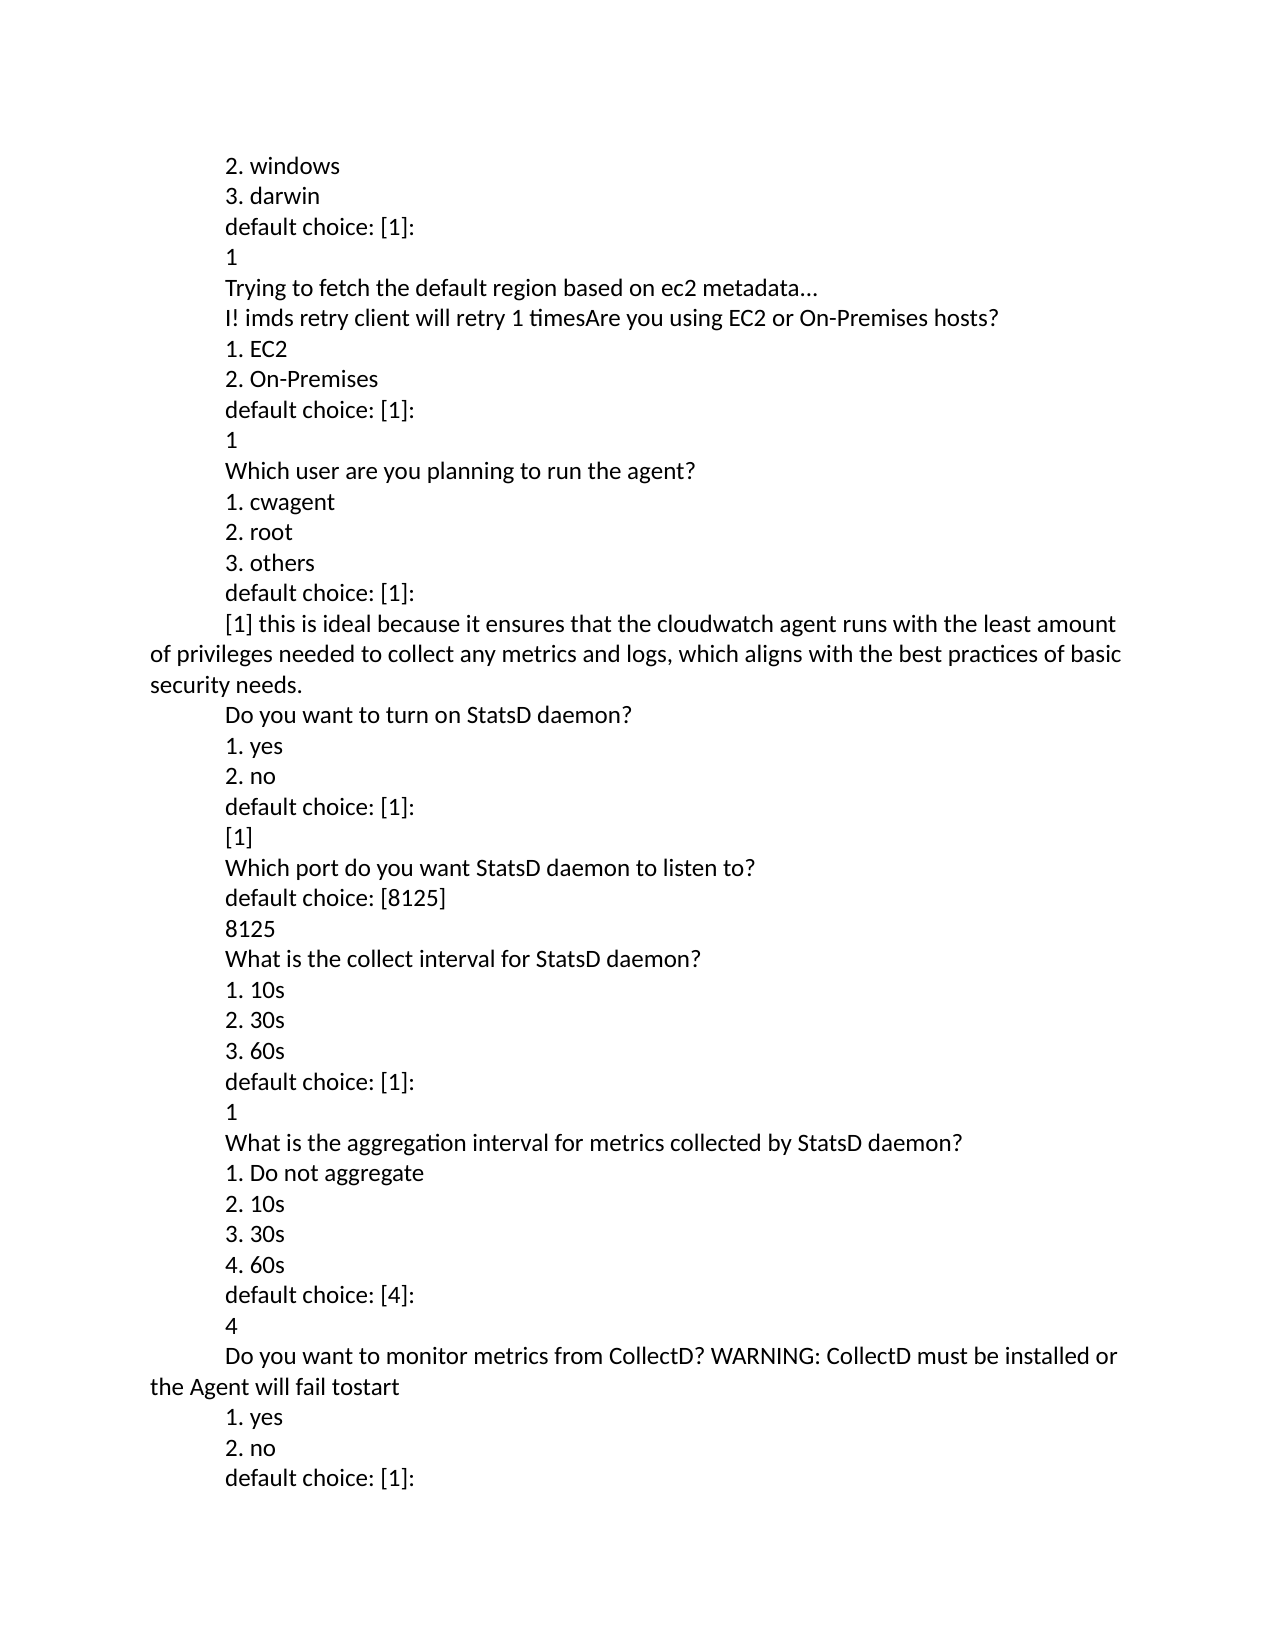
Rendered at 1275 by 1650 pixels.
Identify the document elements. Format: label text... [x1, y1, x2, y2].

text What is the collect interval for StatsD daemon? [150, 943, 1125, 974]
text Which port do you want StatsD daemon to listen to? [150, 852, 1125, 882]
text 2. 10s [150, 1188, 1125, 1218]
text default choice: [8125] [150, 882, 1125, 913]
text default choice: [4]: [150, 1279, 1125, 1310]
text default choice: [1]: [150, 1462, 1125, 1493]
text I! imds retry client will retry 1 timesAre you using EC2 or On-Premises hosts? [150, 303, 1125, 333]
text [1] [150, 821, 1125, 852]
text 3. others [150, 547, 1125, 577]
text 1. cwagent [150, 486, 1125, 516]
text [1] this is ideal because it ensures that the cloudwatch agent runs with the least amount of privileges needed to collect any metrics and logs, which aligns with the best practices of basic security needs. [150, 608, 1125, 699]
text Which user are you planning to run the agent? [150, 455, 1125, 486]
text Trying to fetch the default region based on ec2 metadata... [150, 272, 1125, 303]
text 1. yes [150, 730, 1125, 760]
text 3. 30s [150, 1218, 1125, 1249]
text 2. root [150, 516, 1125, 547]
text default choice: [1]: [150, 211, 1125, 242]
text 1. yes [150, 1401, 1125, 1432]
text default choice: [1]: [150, 394, 1125, 425]
text 1 [150, 242, 1125, 272]
text 4. 60s [150, 1249, 1125, 1279]
text 8125 [150, 913, 1125, 943]
text What is the aggregation interval for metrics collected by StatsD daemon? [150, 1127, 1125, 1157]
text 1. Do not aggregate [150, 1157, 1125, 1188]
text 1. EC2 [150, 333, 1125, 364]
text 1. 10s [150, 974, 1125, 1004]
text 2. no [150, 1432, 1125, 1462]
text 1 [150, 1096, 1125, 1127]
text 3. 60s [150, 1035, 1125, 1066]
text 2. no [150, 760, 1125, 791]
text Do you want to monitor metrics from CollectD? WARNING: CollectD must be installed or the Agent will fail tostart [150, 1340, 1125, 1401]
text default choice: [1]: [150, 577, 1125, 608]
text 2. 30s [150, 1004, 1125, 1035]
text Do you want to turn on StatsD daemon? [150, 699, 1125, 730]
text 2. On-Premises [150, 364, 1125, 394]
text default choice: [1]: [150, 791, 1125, 821]
text 2. windows [150, 150, 1125, 181]
text 4 [150, 1310, 1125, 1340]
text default choice: [1]: [150, 1066, 1125, 1096]
text 1 [150, 425, 1125, 455]
text 3. darwin [150, 181, 1125, 211]
